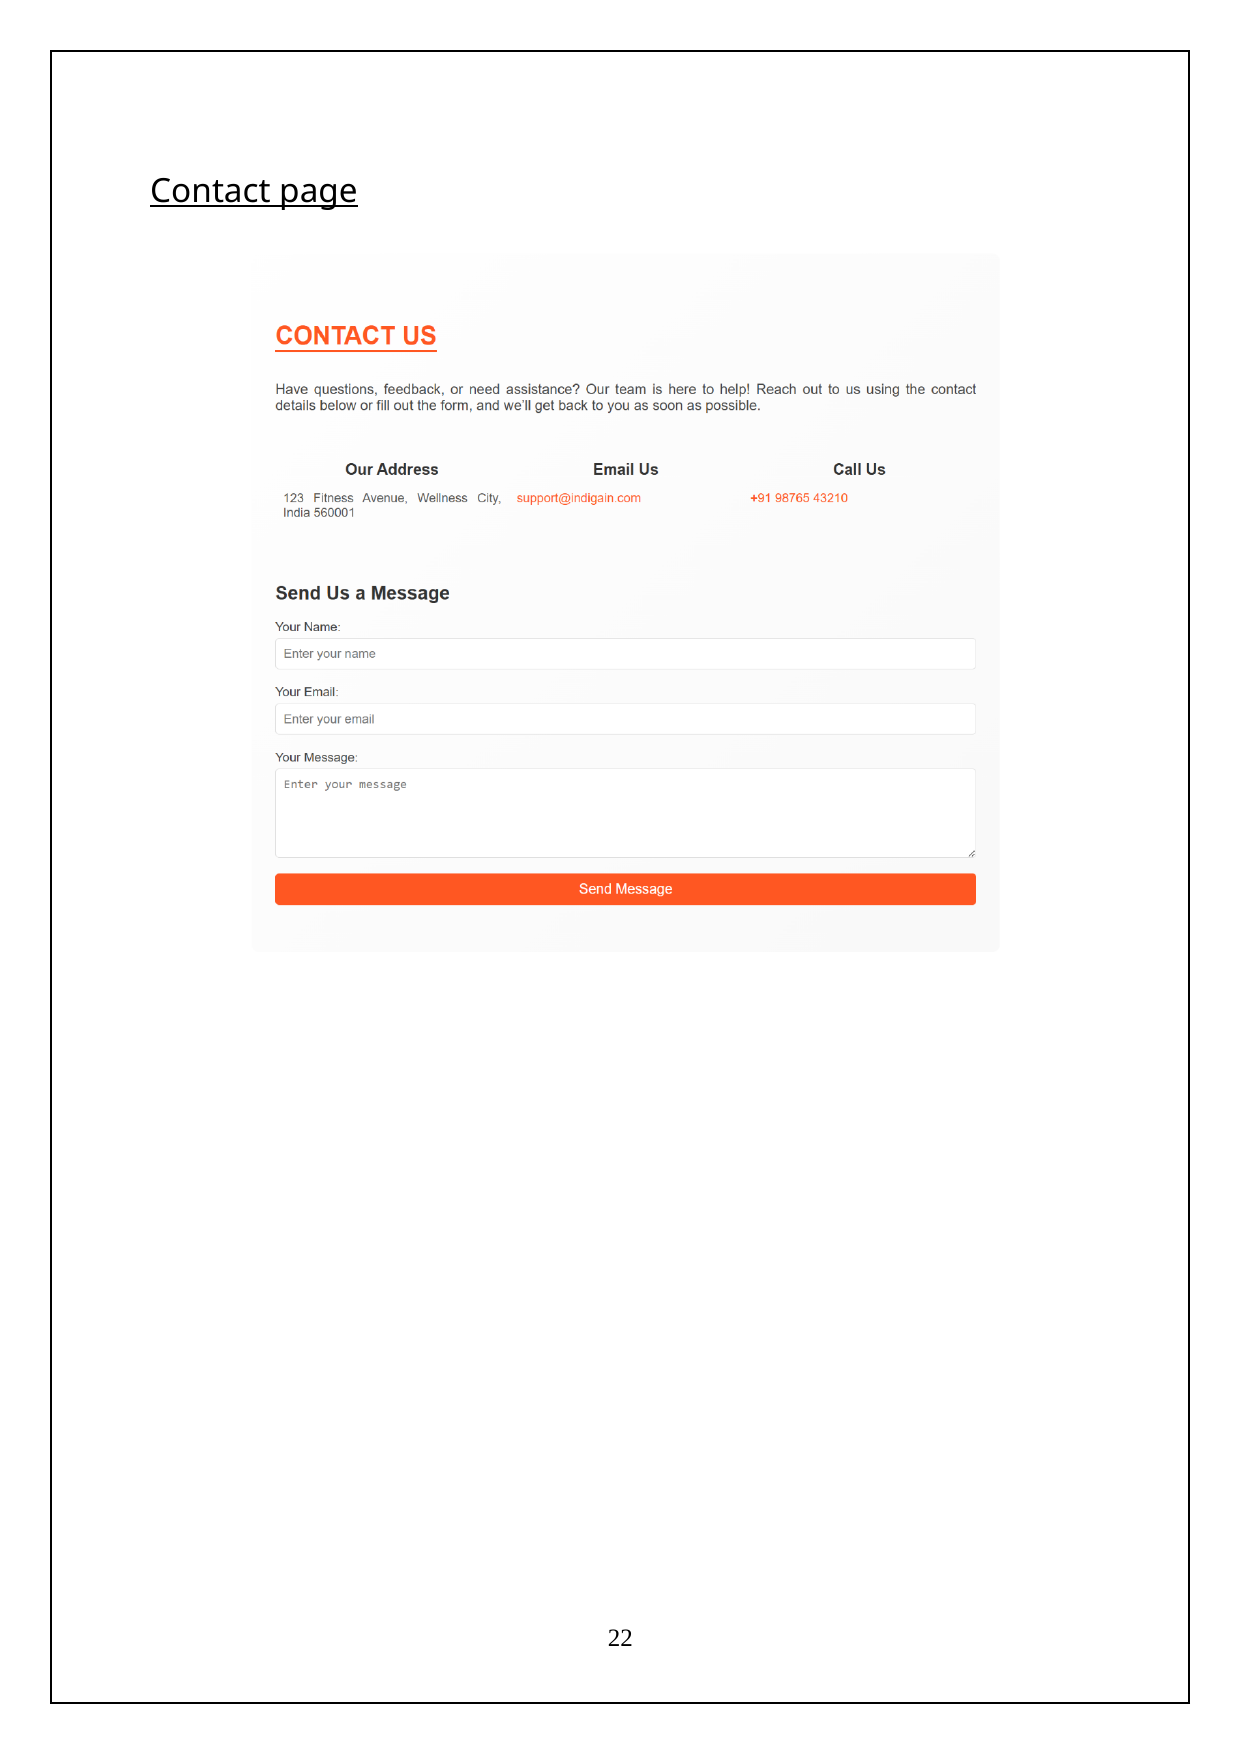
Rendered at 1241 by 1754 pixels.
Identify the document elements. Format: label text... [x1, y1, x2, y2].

subtitle Contact page [150, 167, 1090, 212]
picture [127, 230, 1110, 971]
